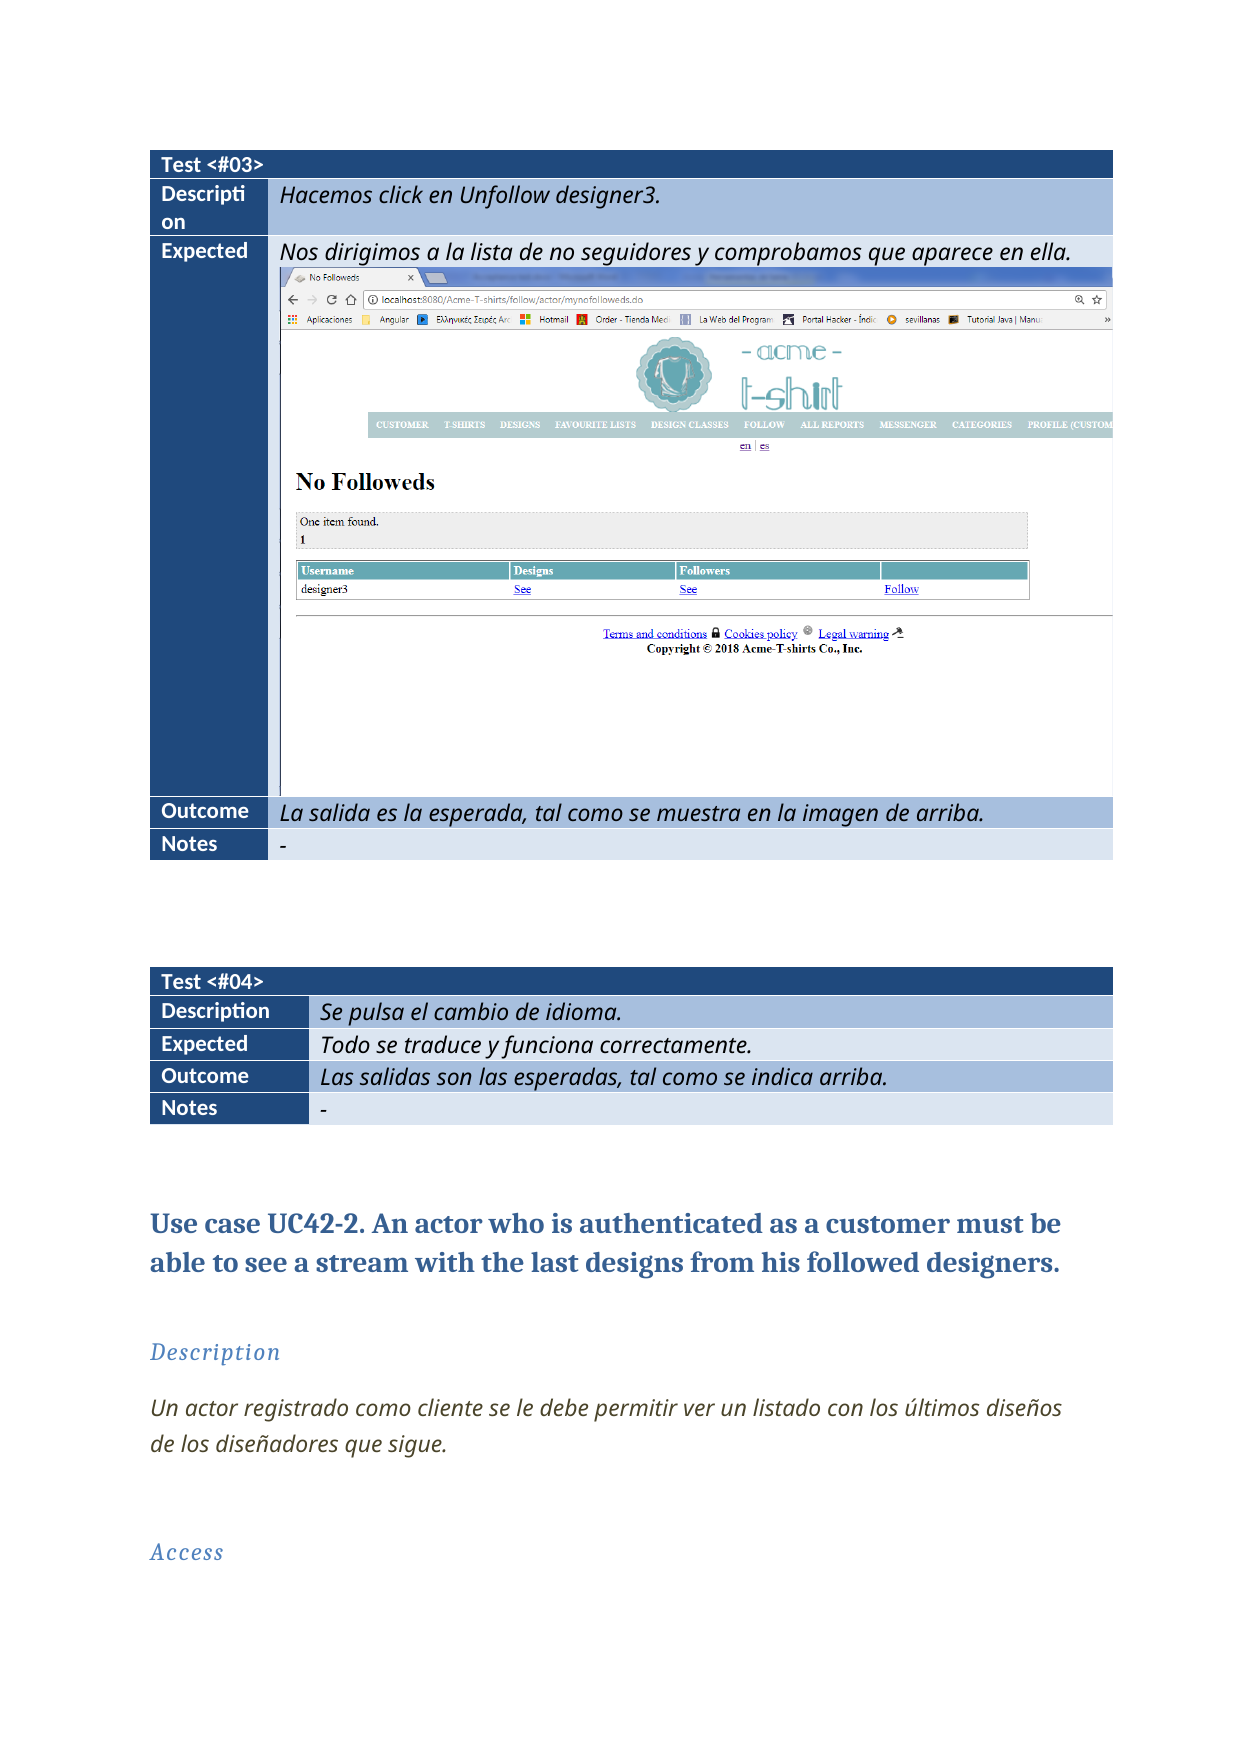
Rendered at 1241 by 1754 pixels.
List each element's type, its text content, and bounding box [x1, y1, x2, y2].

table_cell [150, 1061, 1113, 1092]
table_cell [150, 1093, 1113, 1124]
picture [279, 267, 1113, 796]
text Use case UC42-2. An actor who is authenticated as a customer must be able to see a stream with the last designs from his followed designers. [150, 1208, 1090, 1280]
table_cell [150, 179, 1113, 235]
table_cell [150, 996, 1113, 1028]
subtitle Description [150, 1338, 1090, 1367]
subtitle Un actor registrado como cliente se le debe permitir ver un listado con los últimos diseños de los diseñadores que sigue. [150, 1392, 1090, 1459]
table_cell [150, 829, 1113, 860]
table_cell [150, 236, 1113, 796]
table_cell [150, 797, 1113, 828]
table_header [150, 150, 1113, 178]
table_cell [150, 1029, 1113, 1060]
subtitle Access [150, 1537, 1090, 1566]
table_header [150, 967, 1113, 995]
